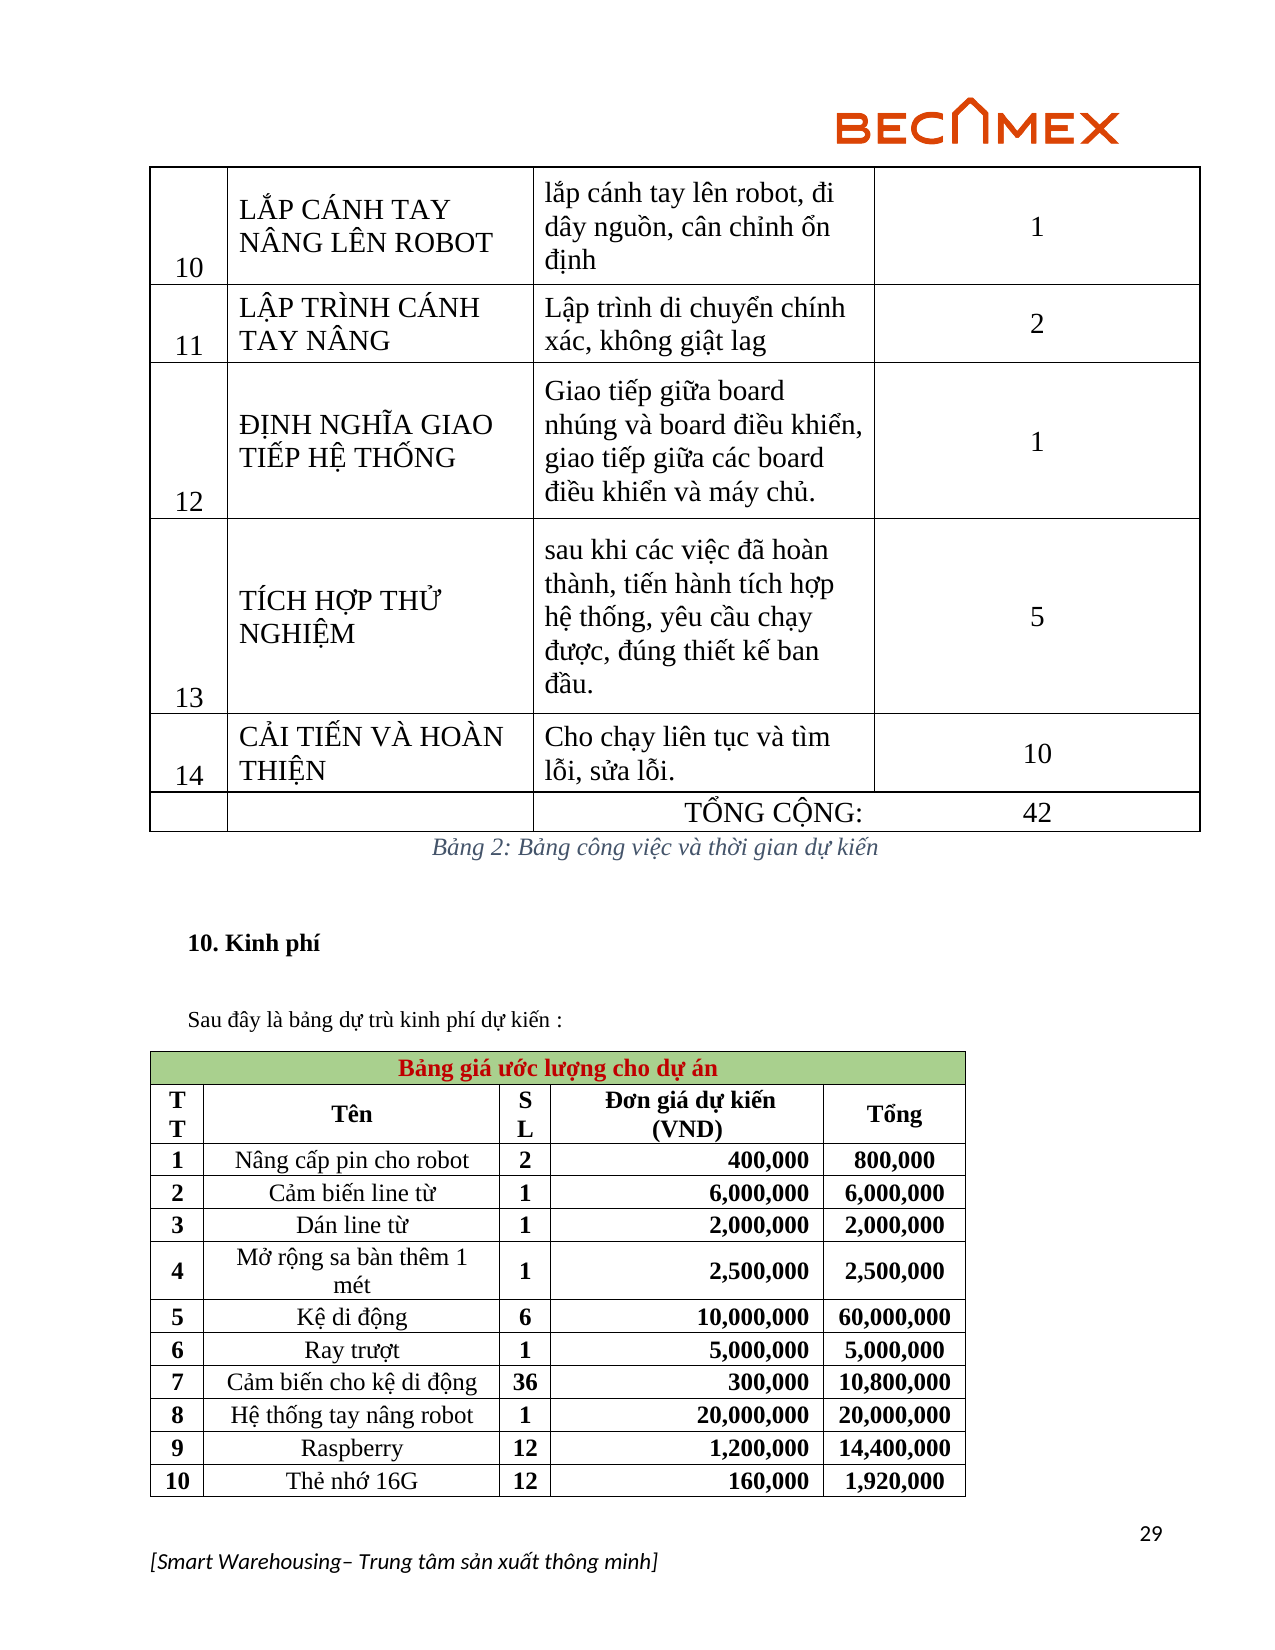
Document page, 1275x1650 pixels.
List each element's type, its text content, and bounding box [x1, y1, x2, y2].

table_cell Tên [204, 1085, 499, 1142]
table_cell LẮP CÁNH TAY NÂNG LÊN ROBOT [228, 168, 533, 284]
table_cell 7 [151, 1366, 203, 1398]
table_cell 5,000,000 [551, 1333, 823, 1365]
table_cell 2,500,000 [824, 1242, 965, 1299]
table_cell CẢI TIẾN VÀ HOÀN THIỆN [228, 714, 533, 791]
table_cell 2 [151, 1176, 203, 1208]
table_cell Cho chạy liên tục và tìm lỗi, sửa lỗi. [534, 714, 874, 791]
table_cell 3 [151, 1209, 203, 1241]
table_cell TÍCH HỢP THỬ NGHIỆM [228, 519, 533, 713]
table_cell 4 [151, 1242, 203, 1299]
table_cell 2,000,000 [551, 1209, 823, 1241]
subtitle Kinh phí [187, 928, 1162, 957]
table_cell 12 [500, 1432, 550, 1463]
table_cell 1 [500, 1209, 550, 1241]
table_cell Thẻ nhớ 16G [204, 1465, 499, 1496]
table_cell 13 [151, 519, 227, 713]
table_cell 6,000,000 [551, 1176, 823, 1208]
table_cell 9 [151, 1432, 203, 1463]
table_cell 6,000,000 [824, 1176, 965, 1208]
table_cell [151, 793, 227, 831]
text Bảng 2: Bảng công việc và thời gian dự kiến [150, 832, 1162, 860]
table_cell 2 [500, 1144, 550, 1175]
table_cell Tổng [824, 1085, 965, 1142]
table_cell Hệ thống tay nâng robot [204, 1399, 499, 1431]
table_cell 11 [151, 285, 227, 362]
table_cell 10 [151, 168, 227, 284]
table_cell 10 [151, 1465, 203, 1496]
table_cell 1 [500, 1333, 550, 1365]
table_cell SL [500, 1085, 550, 1142]
table_cell Dán line từ [204, 1209, 499, 1241]
table_cell 1 [875, 363, 1199, 518]
table_cell 20,000,000 [551, 1399, 823, 1431]
table_cell 60,000,000 [824, 1300, 965, 1332]
table_cell Kệ di động [204, 1300, 499, 1332]
table_cell 160,000 [551, 1465, 823, 1496]
table_cell ĐỊNH NGHĨA GIAO TIẾP HỆ THỐNG [228, 363, 533, 518]
text Sau đây là bảng dự trù kinh phí dự kiến : [150, 1006, 1162, 1032]
table_cell 5,000,000 [824, 1333, 965, 1365]
table_cell 1 [500, 1242, 550, 1299]
table_cell 42 [874, 793, 1199, 831]
table_cell 1,920,000 [824, 1465, 965, 1496]
table_cell 8 [151, 1399, 203, 1431]
table_cell TT [151, 1085, 203, 1142]
table_cell Cảm biến line từ [204, 1176, 499, 1208]
table_cell 6 [500, 1300, 550, 1332]
table_cell Cảm biến cho kệ di động [204, 1366, 499, 1398]
table_cell sau khi các việc đã hoàn thành, tiến hành tích hợp hệ thống, yêu cầu chạy được, đúng thiết kế ban đầu. [534, 519, 874, 713]
table_cell 14,400,000 [824, 1432, 965, 1463]
table_cell 12 [151, 363, 227, 518]
table_cell 800,000 [824, 1144, 965, 1175]
table_header Bảng giá ước lượng cho dự án [151, 1052, 965, 1084]
table_cell 1 [500, 1399, 550, 1431]
table_cell Nâng cấp pin cho robot [204, 1144, 499, 1175]
table_cell 10,800,000 [824, 1366, 965, 1398]
table_cell 12 [500, 1465, 550, 1496]
table_cell [228, 793, 533, 831]
table_cell 400,000 [551, 1144, 823, 1175]
table_cell 2,500,000 [551, 1242, 823, 1299]
table_cell Lập trình di chuyển chính xác, không giật lag [534, 285, 874, 362]
table_cell 1 [500, 1176, 550, 1208]
table_cell Đơn giá dự kiến (VND) [551, 1085, 823, 1142]
table_cell 14 [151, 714, 227, 791]
table_cell 36 [500, 1366, 550, 1398]
table_cell 1 [151, 1144, 203, 1175]
table_cell Giao tiếp giữa board nhúng và board điều khiển, giao tiếp giữa các board điều khiển và máy chủ. [534, 363, 874, 518]
table_cell Raspberry [204, 1432, 499, 1463]
table_cell 5 [875, 519, 1199, 713]
table_cell 300,000 [551, 1366, 823, 1398]
table_cell 6 [151, 1333, 203, 1365]
table_cell 1,200,000 [551, 1432, 823, 1463]
table_cell 5 [151, 1300, 203, 1332]
table_cell 20,000,000 [824, 1399, 965, 1431]
table_cell lắp cánh tay lên robot, đi dây nguồn, cân chỉnh ổn định [534, 168, 874, 284]
table_cell TỔNG CỘNG: [534, 793, 874, 831]
table_cell 1 [875, 168, 1199, 284]
table_cell Ray trượt [204, 1333, 499, 1365]
table_cell 10 [875, 714, 1199, 791]
table_cell 2,000,000 [824, 1209, 965, 1241]
table_cell 10,000,000 [551, 1300, 823, 1332]
table_cell 2 [875, 285, 1199, 362]
table_cell Mở rộng sa bàn thêm 1 mét [204, 1242, 499, 1299]
table_cell LẬP TRÌNH CÁNH TAY NÂNG [228, 285, 533, 362]
